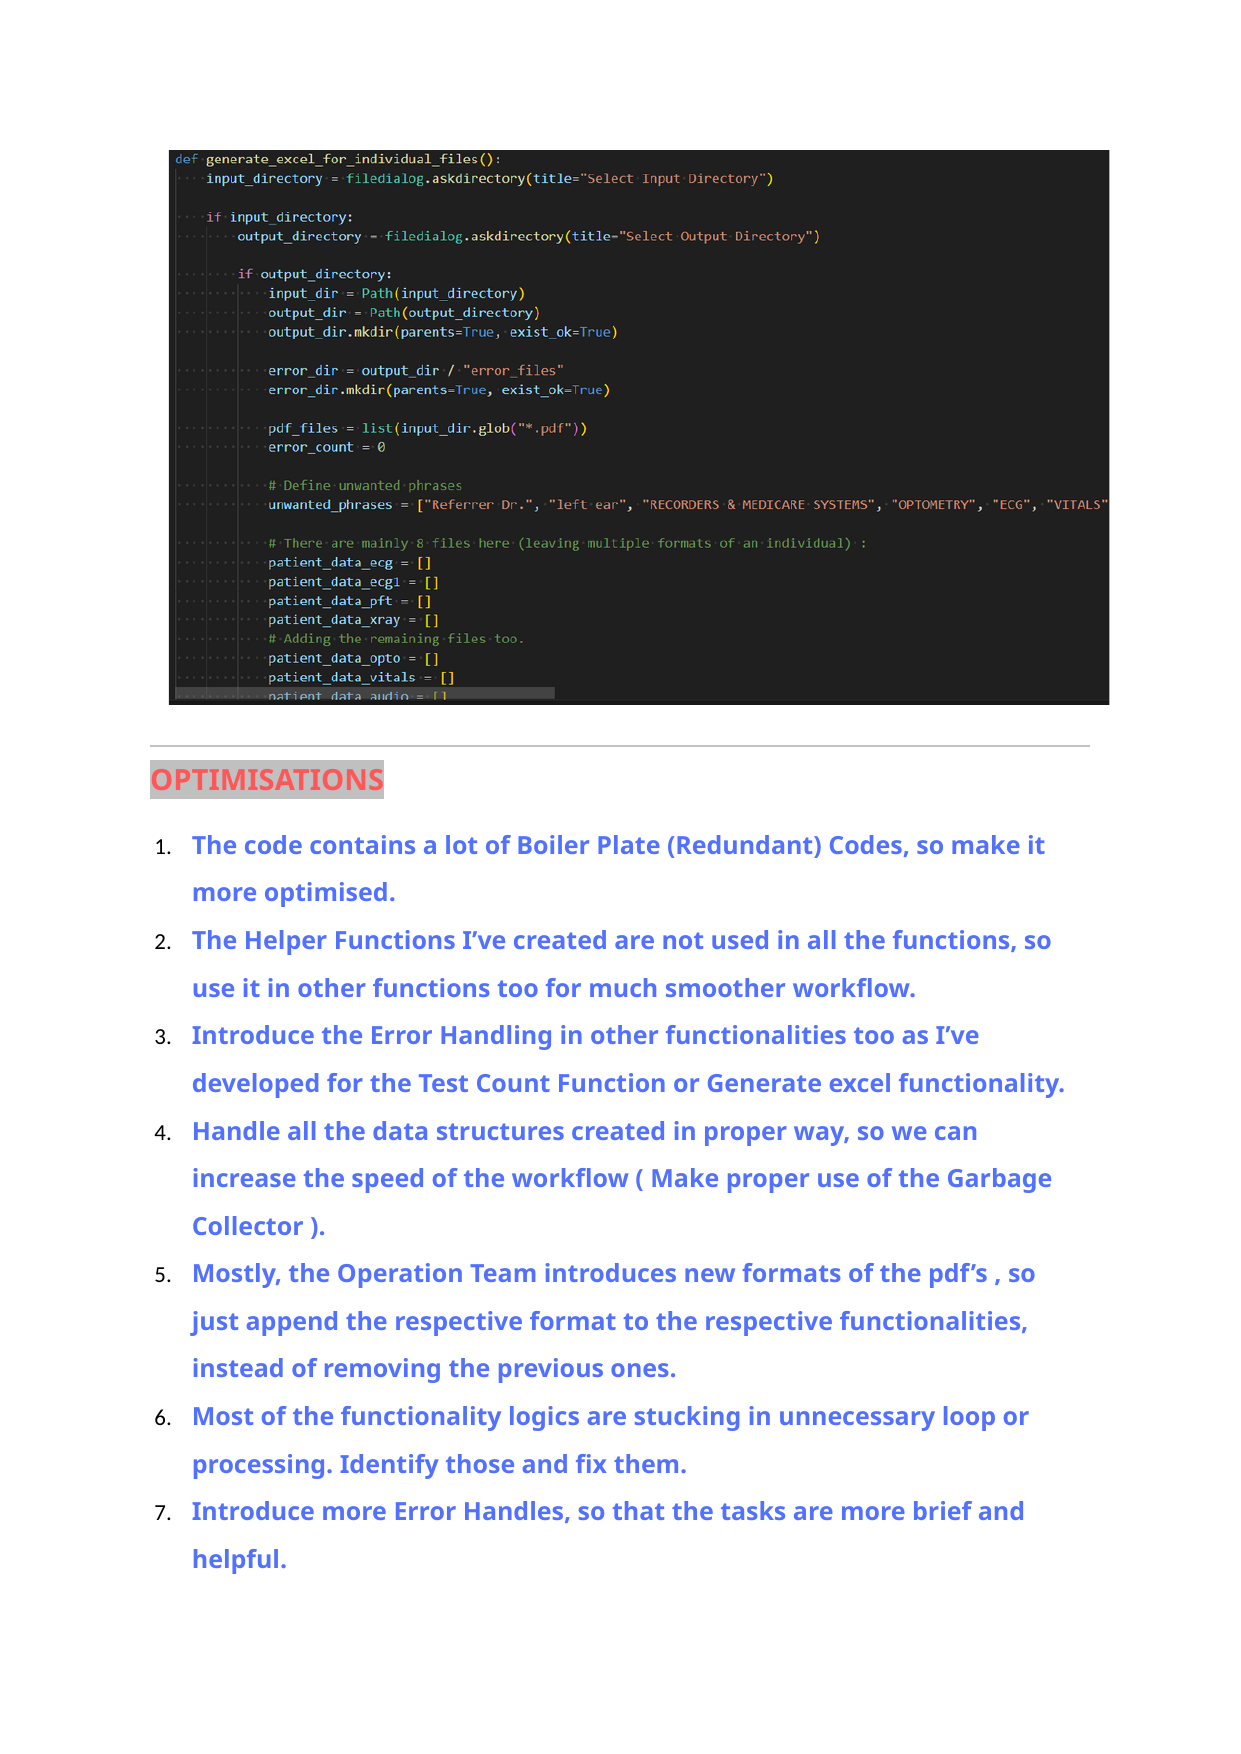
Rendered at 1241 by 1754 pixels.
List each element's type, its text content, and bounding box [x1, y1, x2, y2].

list If any modality count is greater than 0, than creates/appends the respective data to the respective excel. [196, 580, 1090, 662]
list Mostly the files are single page and double page, so if it is single page than it passes the first page data as it is. [196, 246, 1090, 327]
list Functionality Working : [154, 150, 1090, 184]
list No proper error handling like in others , Definitely needs to be optimised. [196, 675, 1090, 757]
text OPTIMISATIONS [150, 1398, 1090, 1438]
picture [168, 783, 1110, 1338]
list The code contains a lot of Boiler Plate (Redundant) Codes, so make it more optimised. [154, 1467, 1090, 1548]
list It checks the type of modality , altogether extracts the required details , and update the respective modality count from 0 . [196, 484, 1090, 566]
list It gets the input directory files , and then processes them one by one. [196, 198, 1090, 232]
list If it is having 2 pages ,than it passes the second page. [196, 341, 1090, 375]
list And if more than 2 pages, then the first page is passed , and all the logic is created accordingly. [196, 389, 1090, 471]
